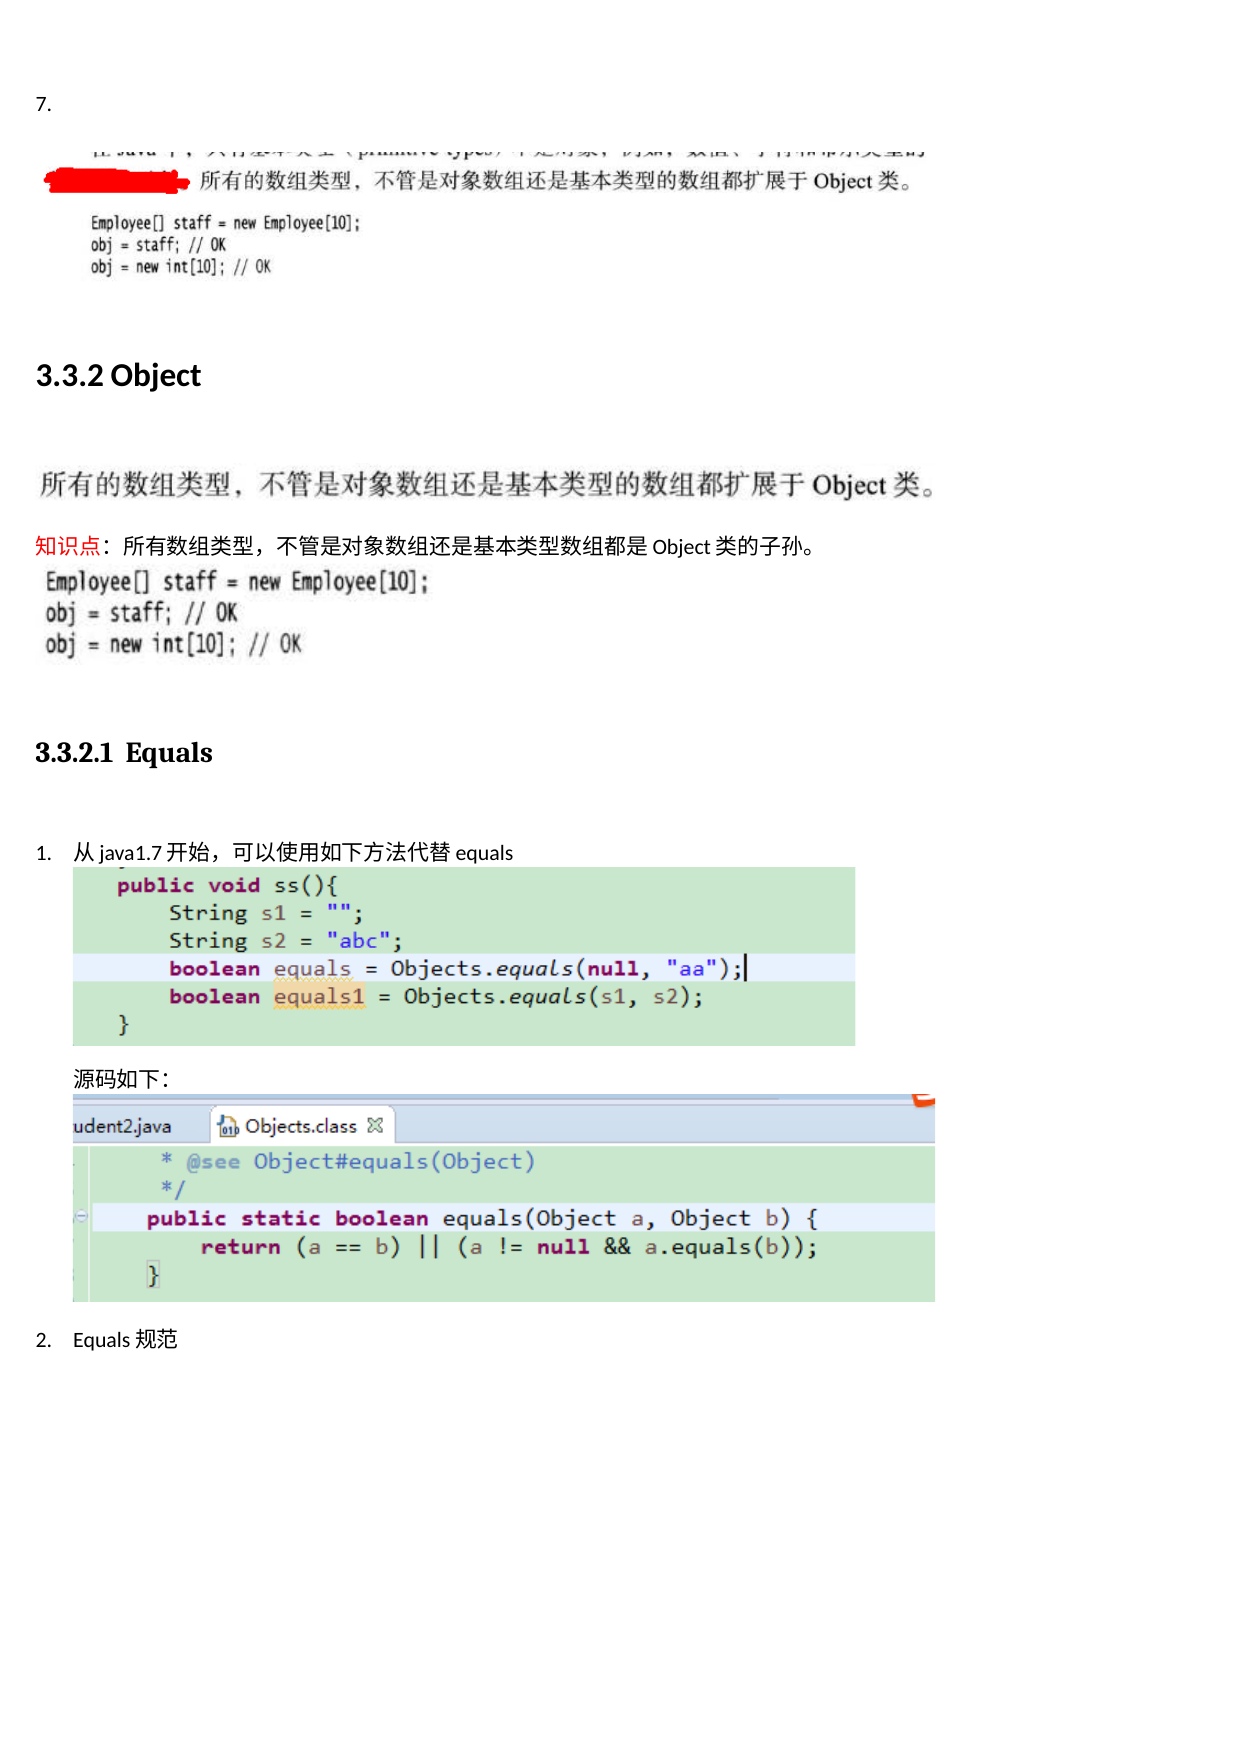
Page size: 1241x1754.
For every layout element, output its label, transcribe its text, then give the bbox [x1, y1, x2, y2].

picture [35, 152, 936, 289]
list Equals规范 [35, 1322, 1205, 1354]
picture [72, 1094, 936, 1302]
list 从java1.7开始，可以使用如下方法代替equals [35, 834, 1205, 867]
list 源码如下： [73, 1062, 1205, 1094]
picture [35, 463, 936, 502]
subtitle Object [35, 342, 1205, 407]
subtitle Equals [35, 721, 1205, 786]
picture [35, 561, 461, 665]
picture [72, 867, 856, 1046]
text 知识点：所有数组类型，不管是对象数组还是基本类型数组都是Object类的子孙。 [35, 529, 1205, 561]
